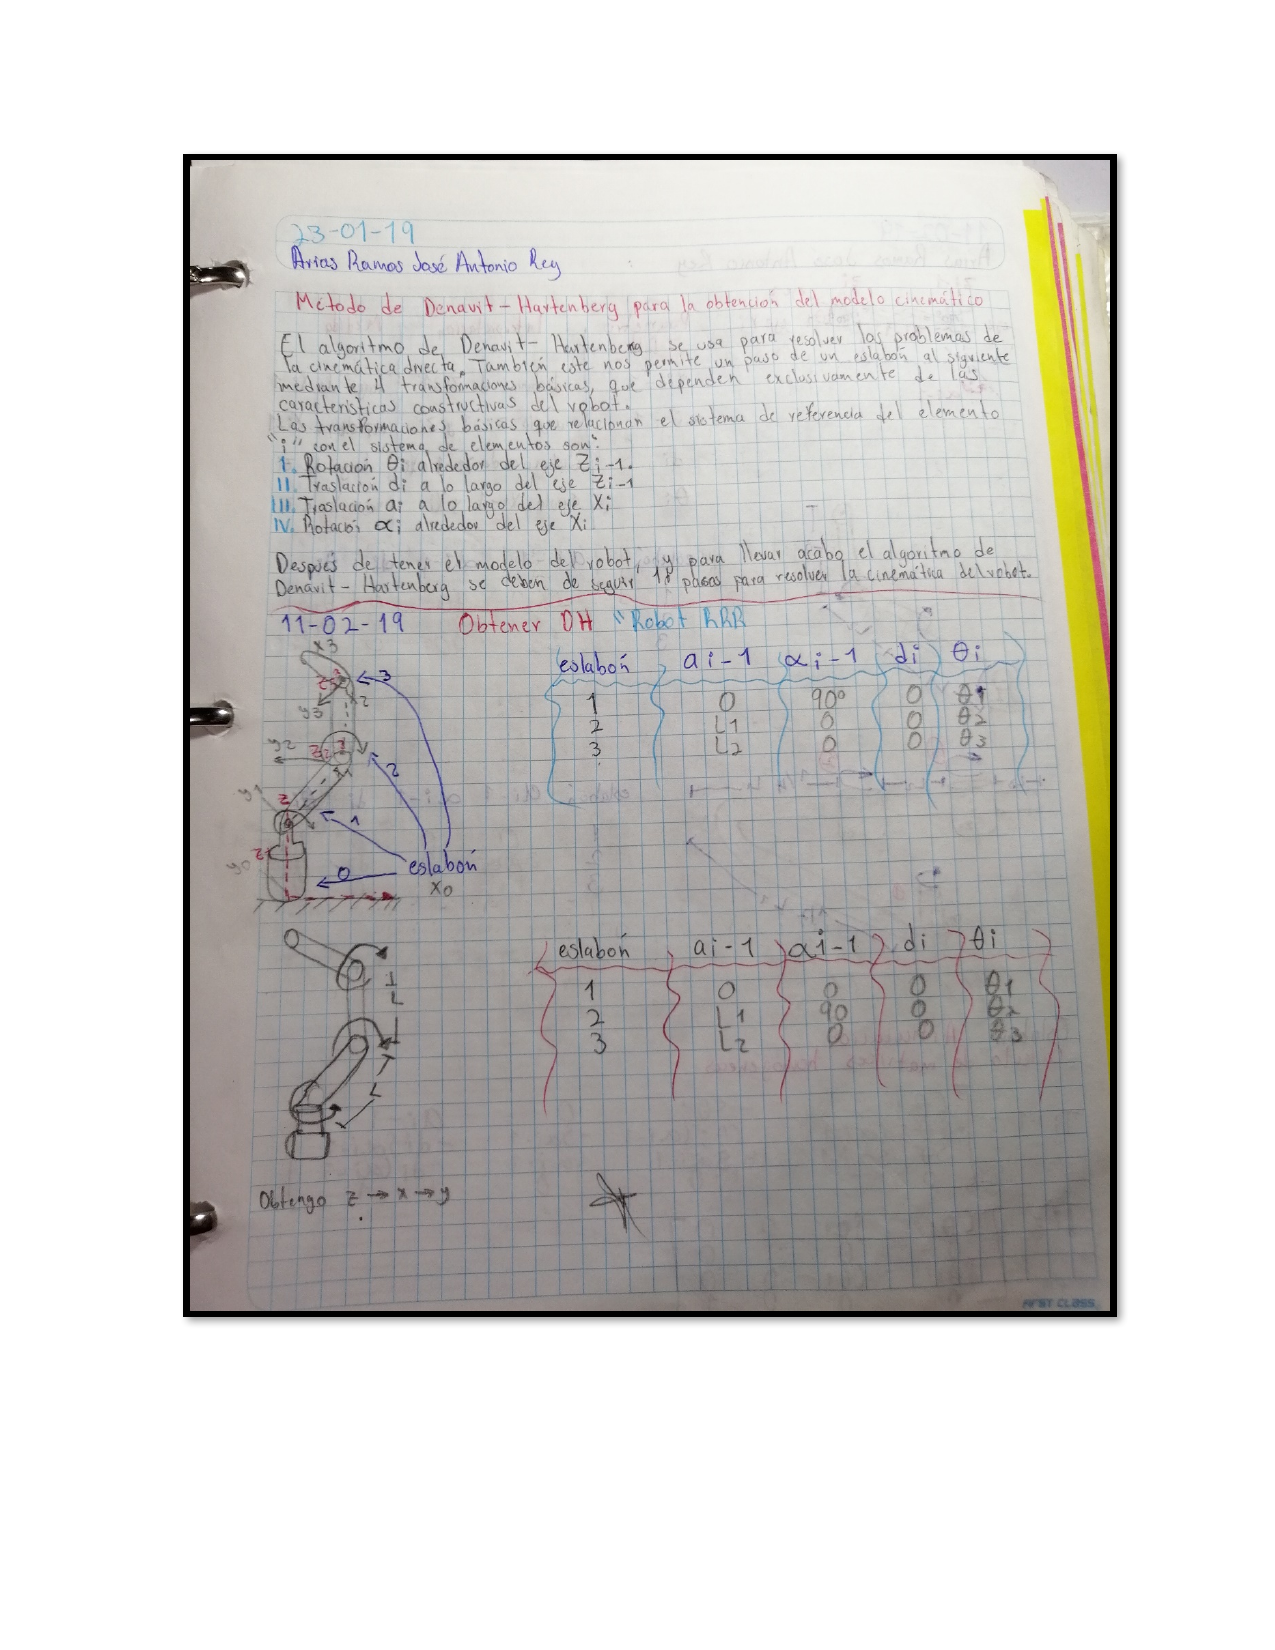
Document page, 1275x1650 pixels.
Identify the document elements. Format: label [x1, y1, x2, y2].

picture [190, 160, 1110, 1311]
